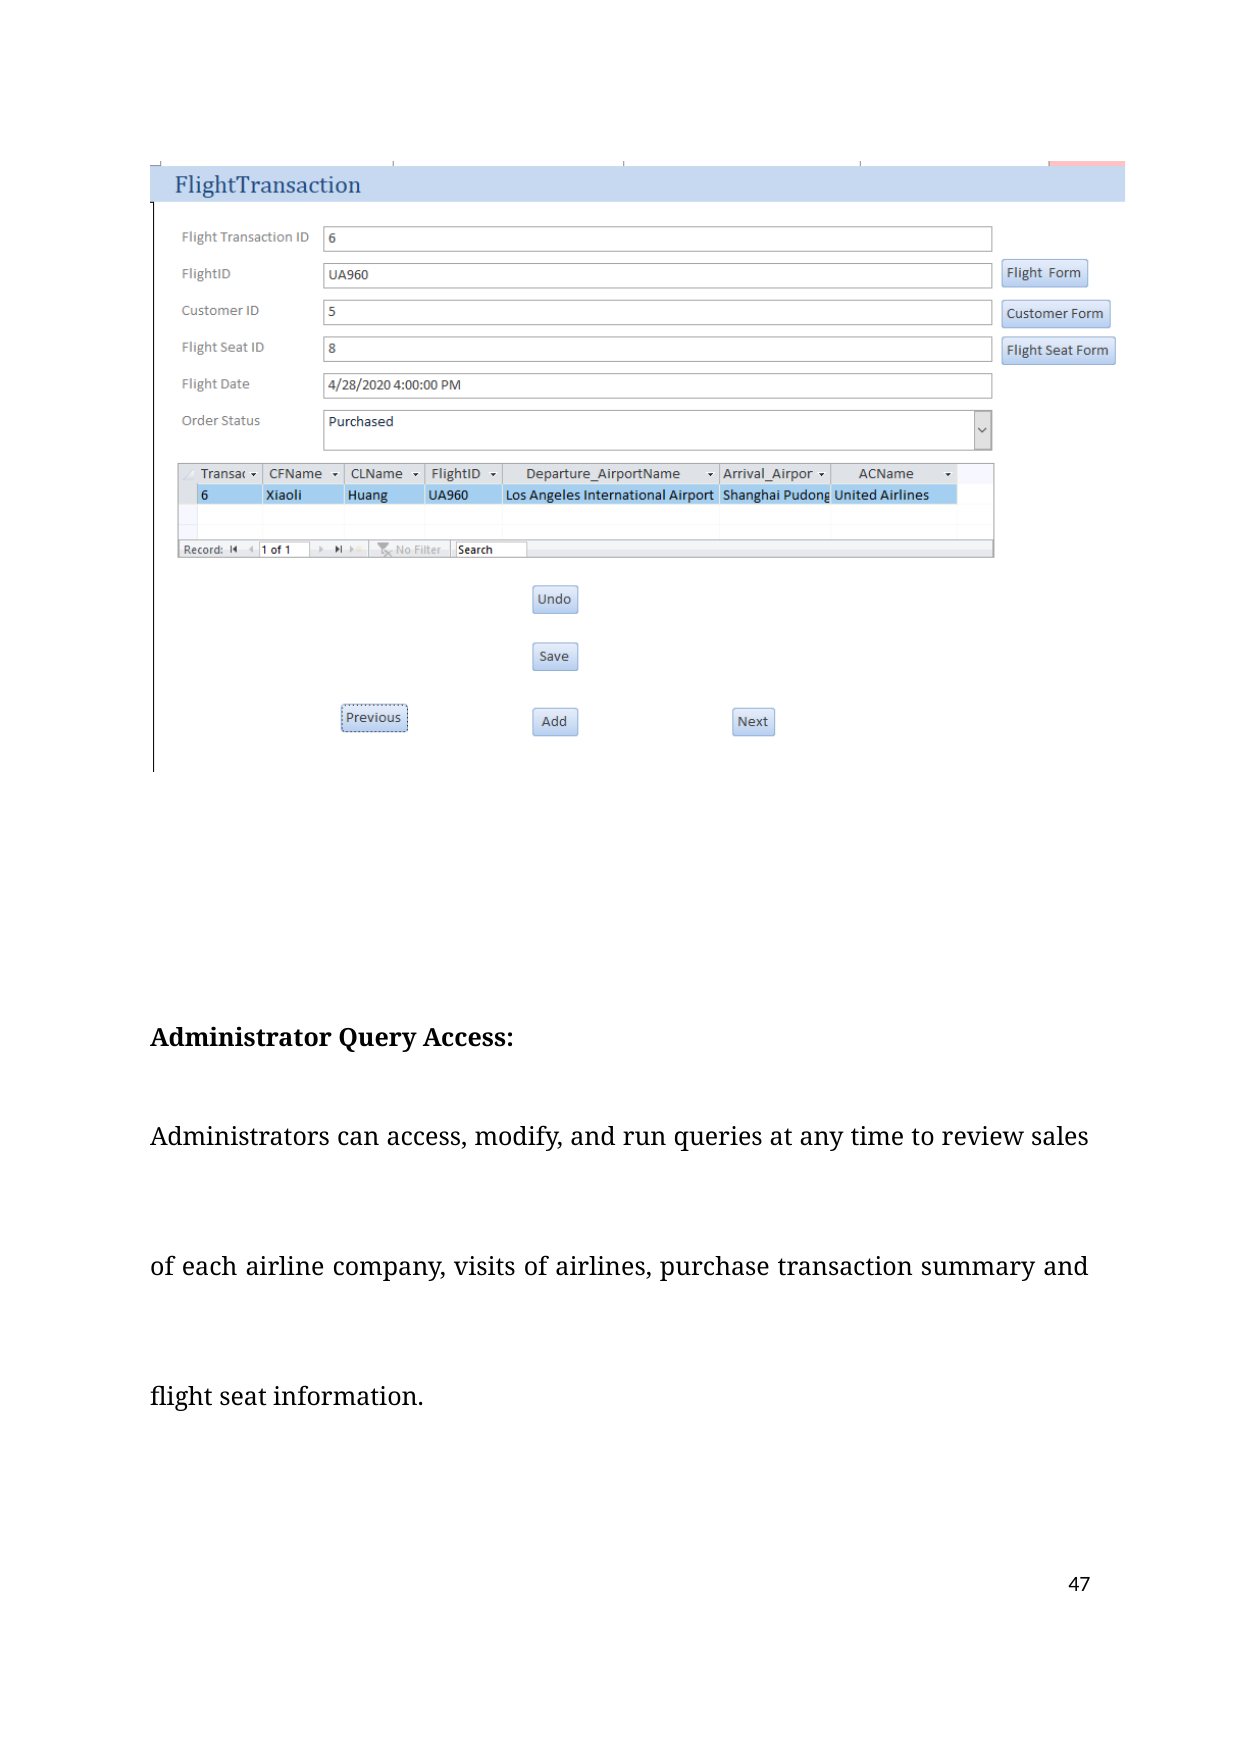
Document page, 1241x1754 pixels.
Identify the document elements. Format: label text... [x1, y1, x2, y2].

text Administrator Query Access: [150, 1004, 1090, 1069]
text Administrators can access, modify, and run queries at any time to review sales of each airline company, visits of airlines, purchase transaction summary and flight seat information. [150, 1103, 1090, 1428]
picture [150, 161, 1125, 772]
